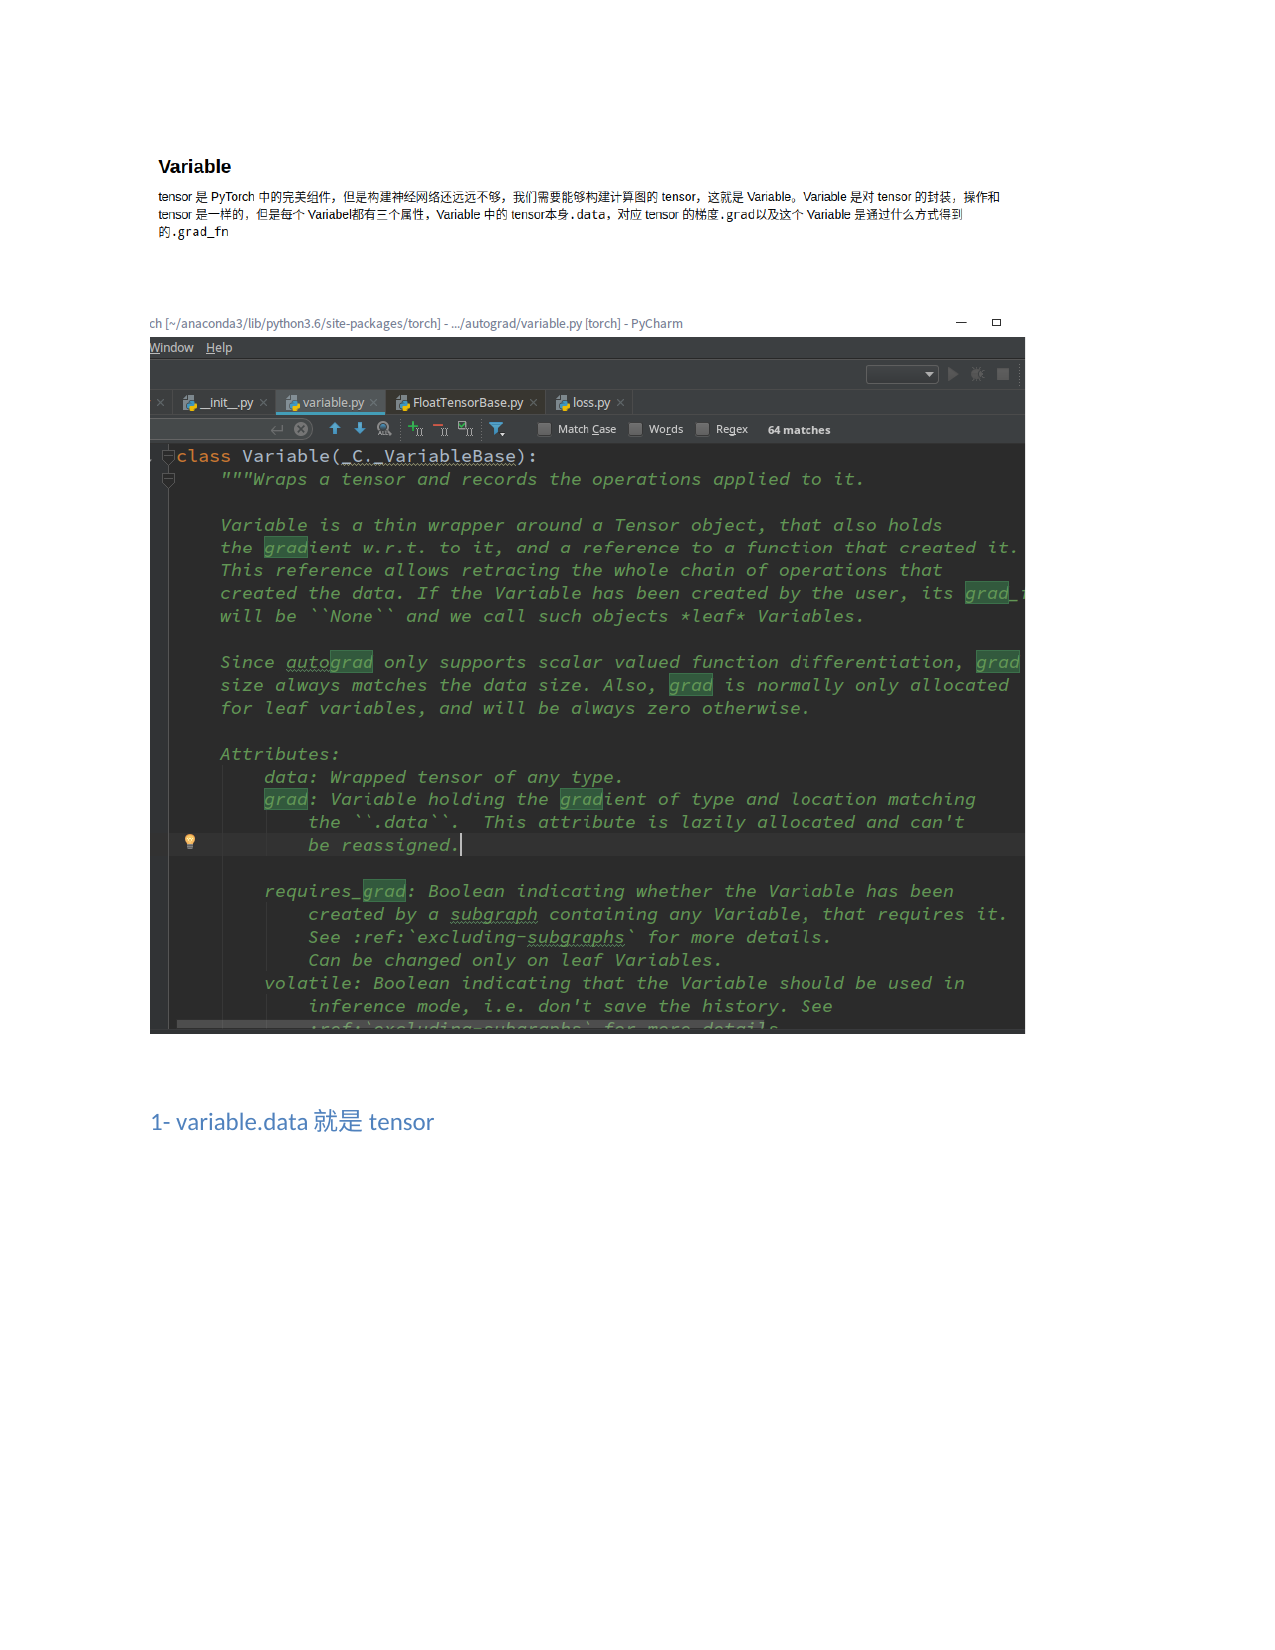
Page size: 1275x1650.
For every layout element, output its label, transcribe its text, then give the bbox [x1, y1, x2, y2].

picture [150, 150, 1025, 248]
subtitle 1- variable.data就是tensor [150, 1104, 1125, 1138]
picture [150, 309, 1025, 1034]
